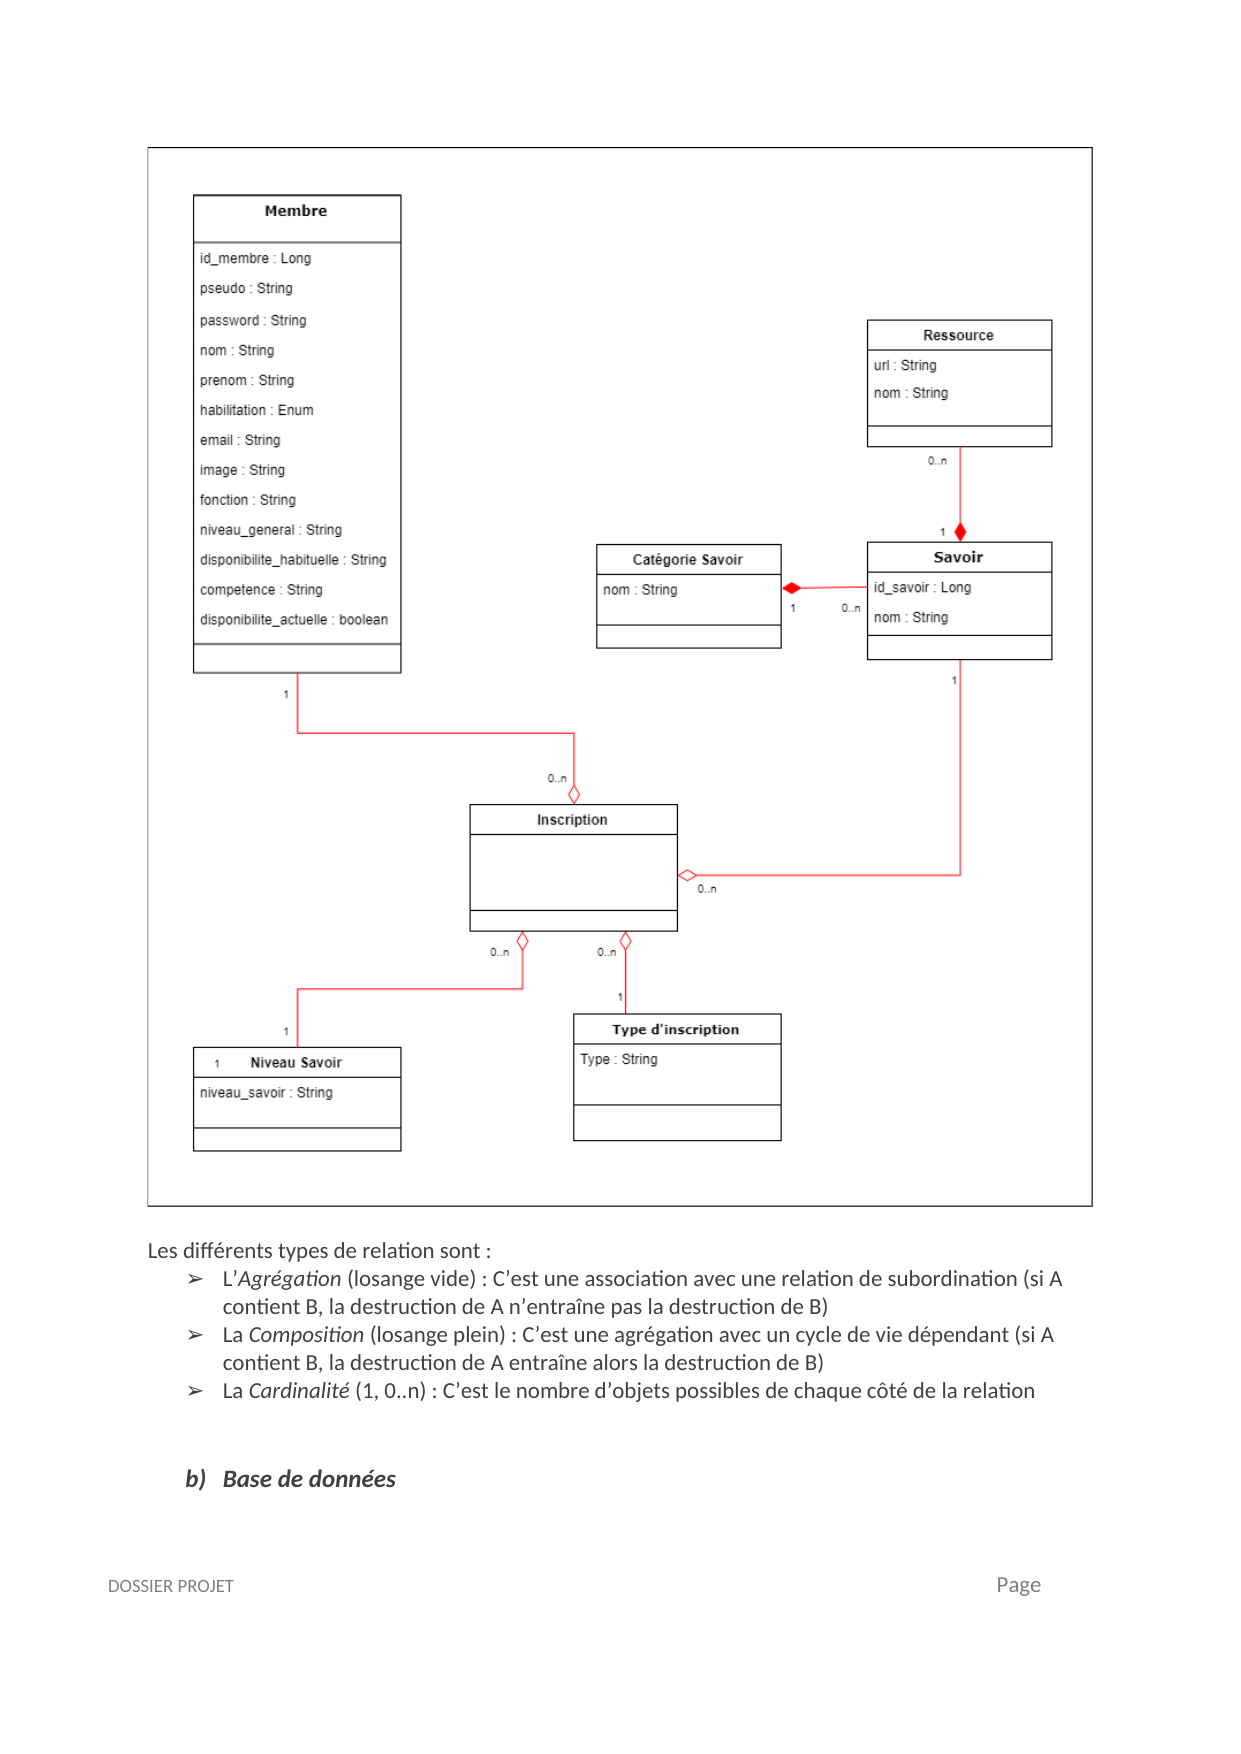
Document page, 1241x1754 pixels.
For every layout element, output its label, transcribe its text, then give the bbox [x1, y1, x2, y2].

text Les différents types de relation sont : [148, 1236, 1093, 1264]
list La Composition (losange plein) : C’est une agrégation avec un cycle de vie dépendant (si A contient B, la destruction de A entraîne alors la destruction de B) [185, 1320, 1093, 1376]
picture [147, 147, 1093, 1208]
list Base de données [185, 1463, 1093, 1493]
list La Cardinalité (1, 0..n) : C’est le nombre d’objets possibles de chaque côté de la relation [185, 1376, 1093, 1404]
list L’Agrégation (losange vide) : C’est une association avec une relation de subordination (si A contient B, la destruction de A n’entraîne pas la destruction de B) [185, 1264, 1093, 1320]
